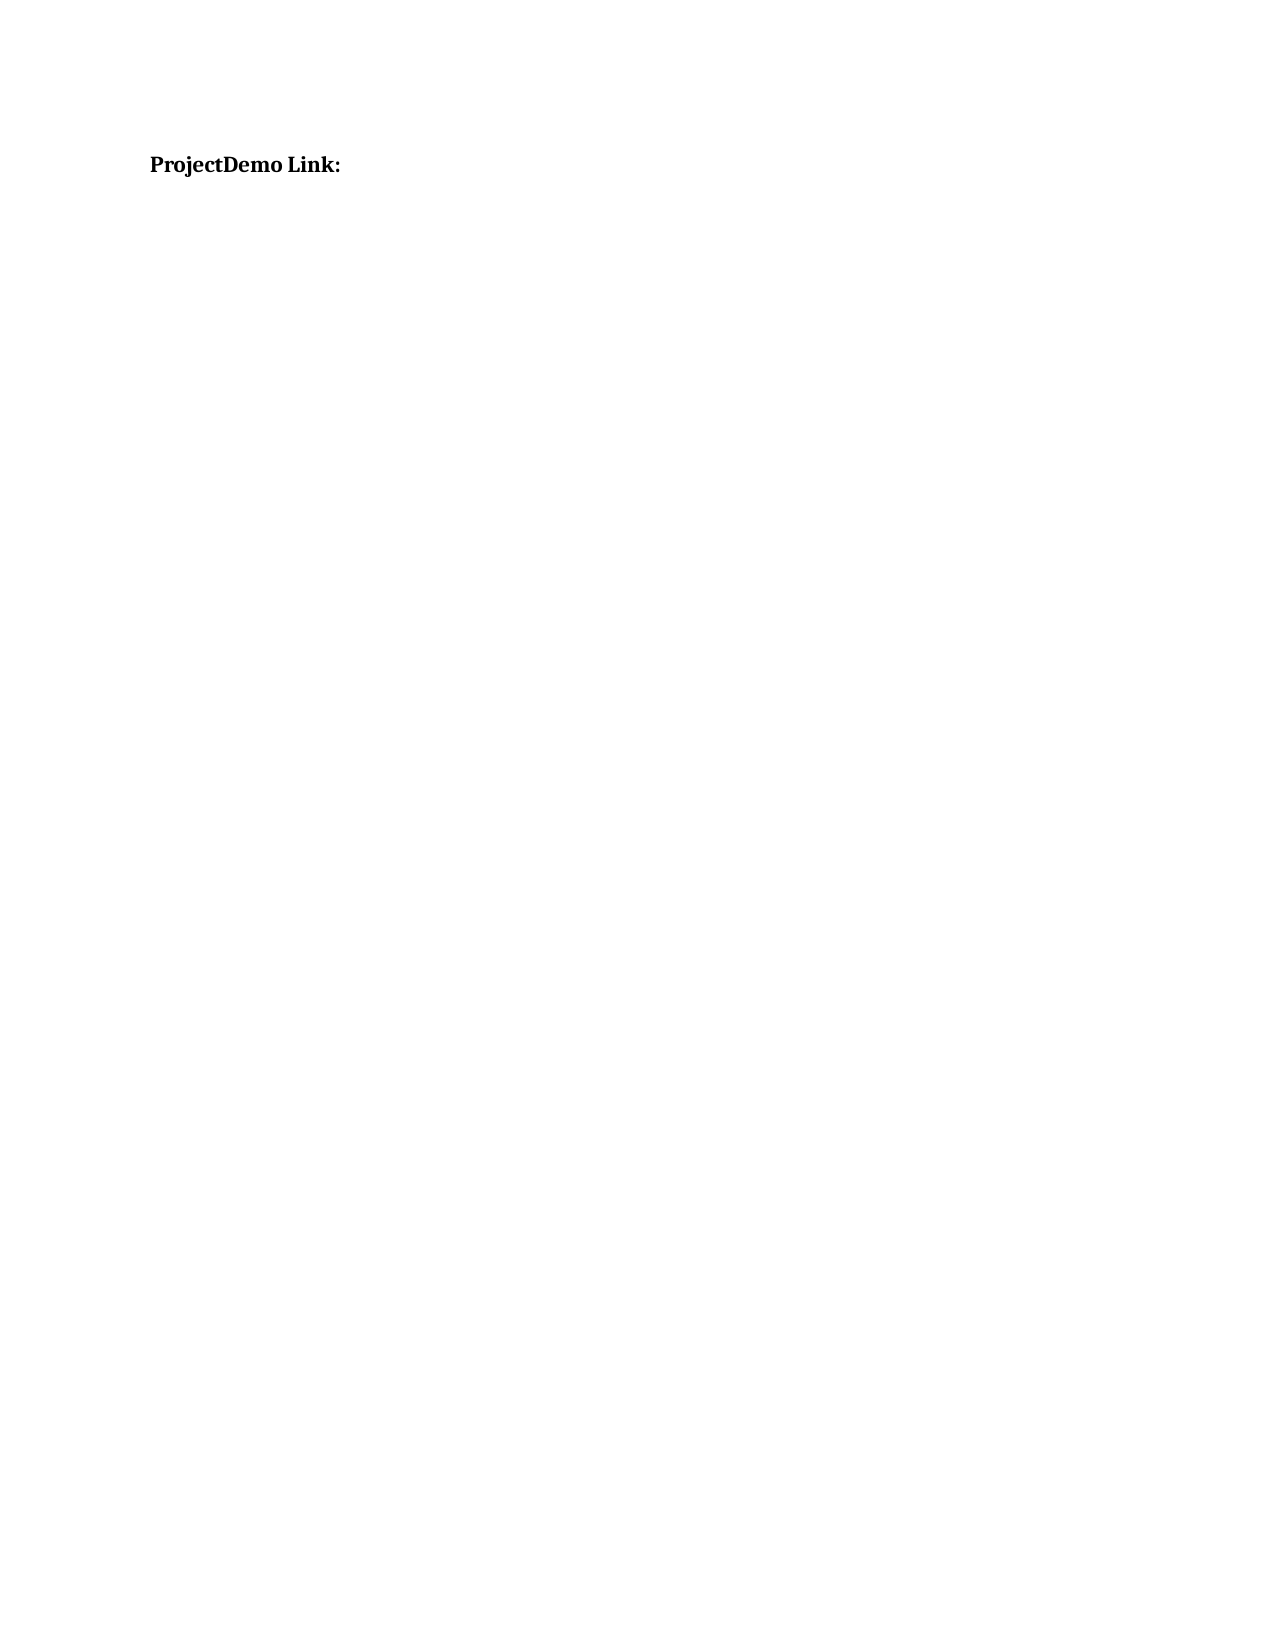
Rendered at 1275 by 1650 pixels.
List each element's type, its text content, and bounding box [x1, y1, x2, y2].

text ProjectDemo Link: [150, 150, 1125, 179]
